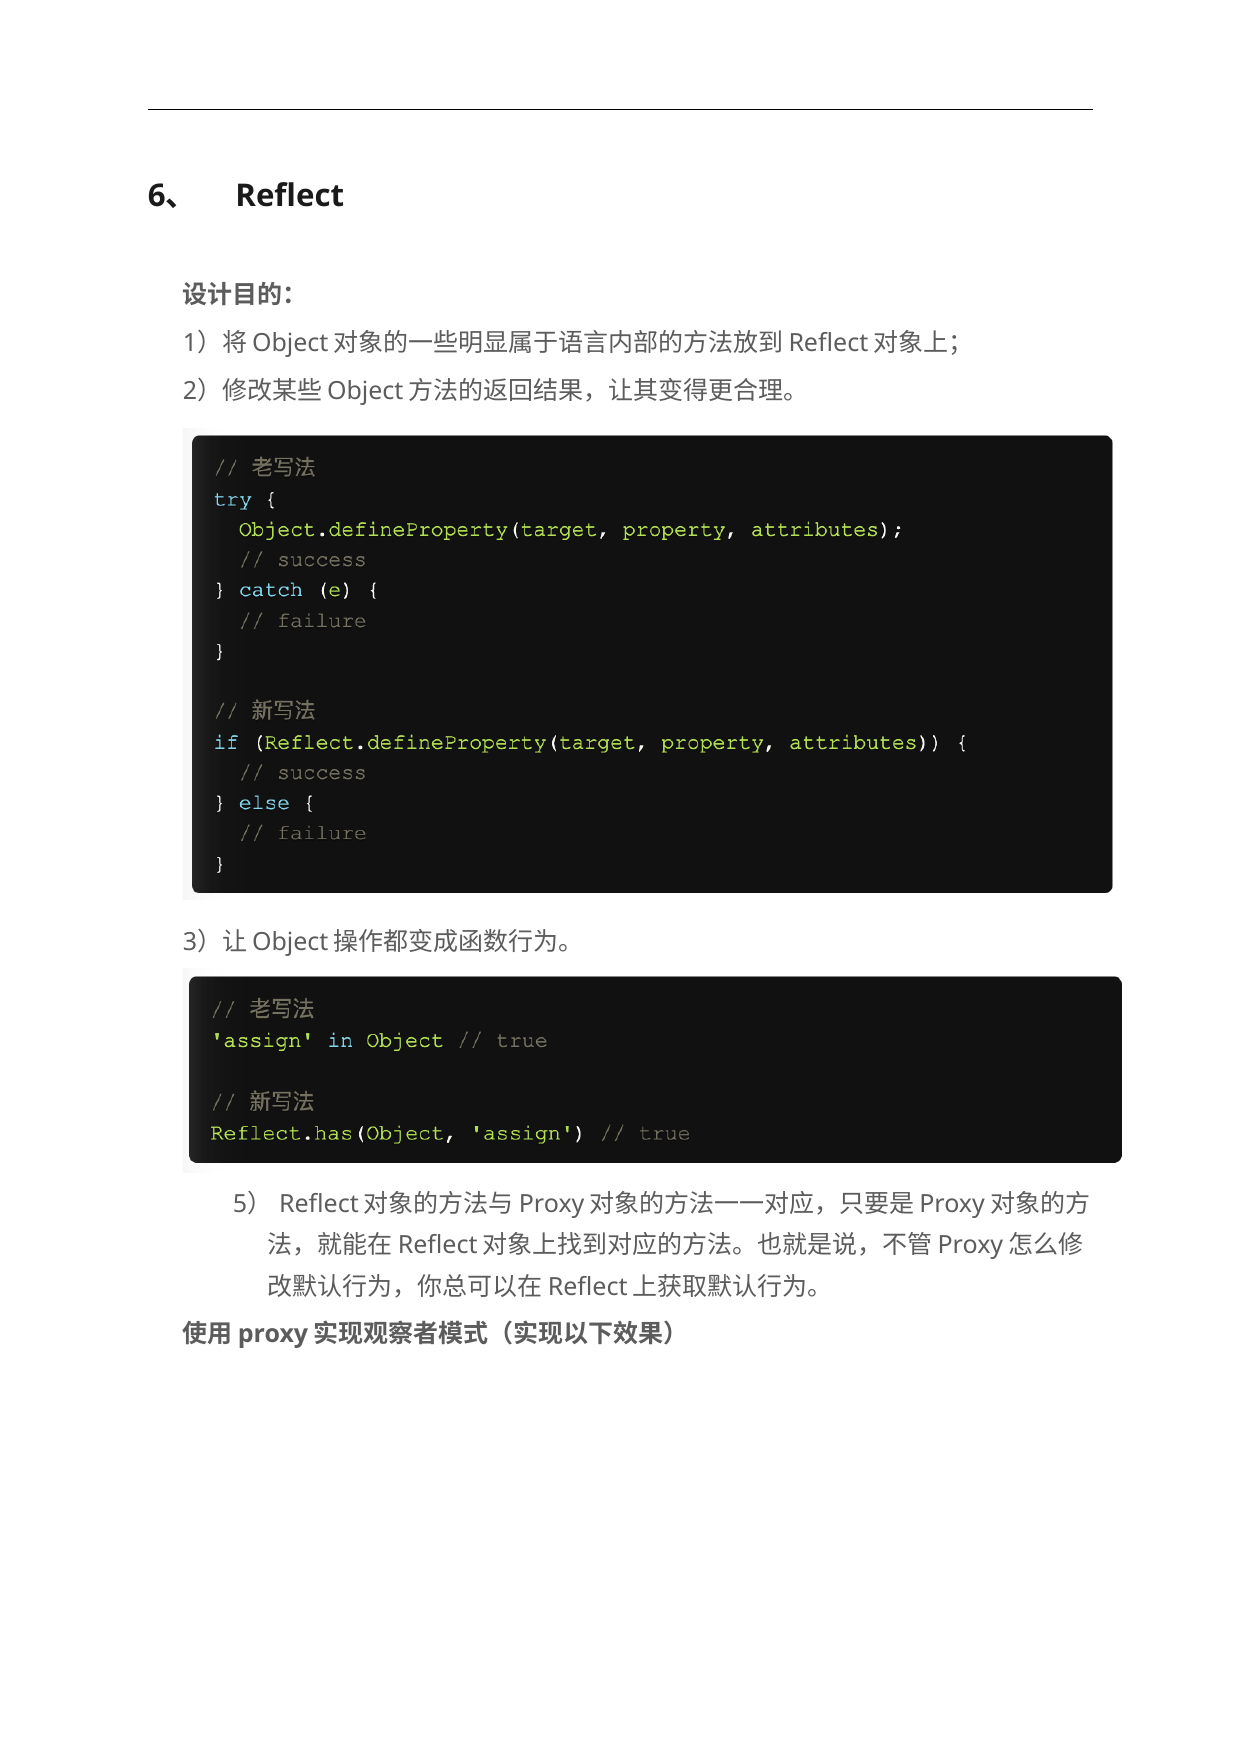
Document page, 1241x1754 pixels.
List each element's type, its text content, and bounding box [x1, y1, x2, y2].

list 2）修改某些Object方法的返回结果，让其变得更合理。 [183, 368, 1093, 409]
list 使用proxy实现观察者模式（实现以下效果） [183, 1311, 1093, 1353]
list 3）让Object操作都变成函数行为。 [183, 919, 1093, 961]
list 设计目的： [183, 272, 1093, 314]
picture [182, 968, 1128, 1173]
list Reflect对象的方法与Proxy对象的方法一一对应，只要是Proxy对象的方法，就能在Reflect对象上找到对应的方法。也就是说，不管Proxy怎么修改默认行为，你总可以在Reflect上获取默认行为。 [233, 1181, 1093, 1305]
list 1）将Object对象的一些明显属于语言内部的方法放到Reflect对象上； [183, 320, 1093, 362]
subtitle Reflect [148, 151, 1093, 234]
picture [182, 428, 1128, 900]
